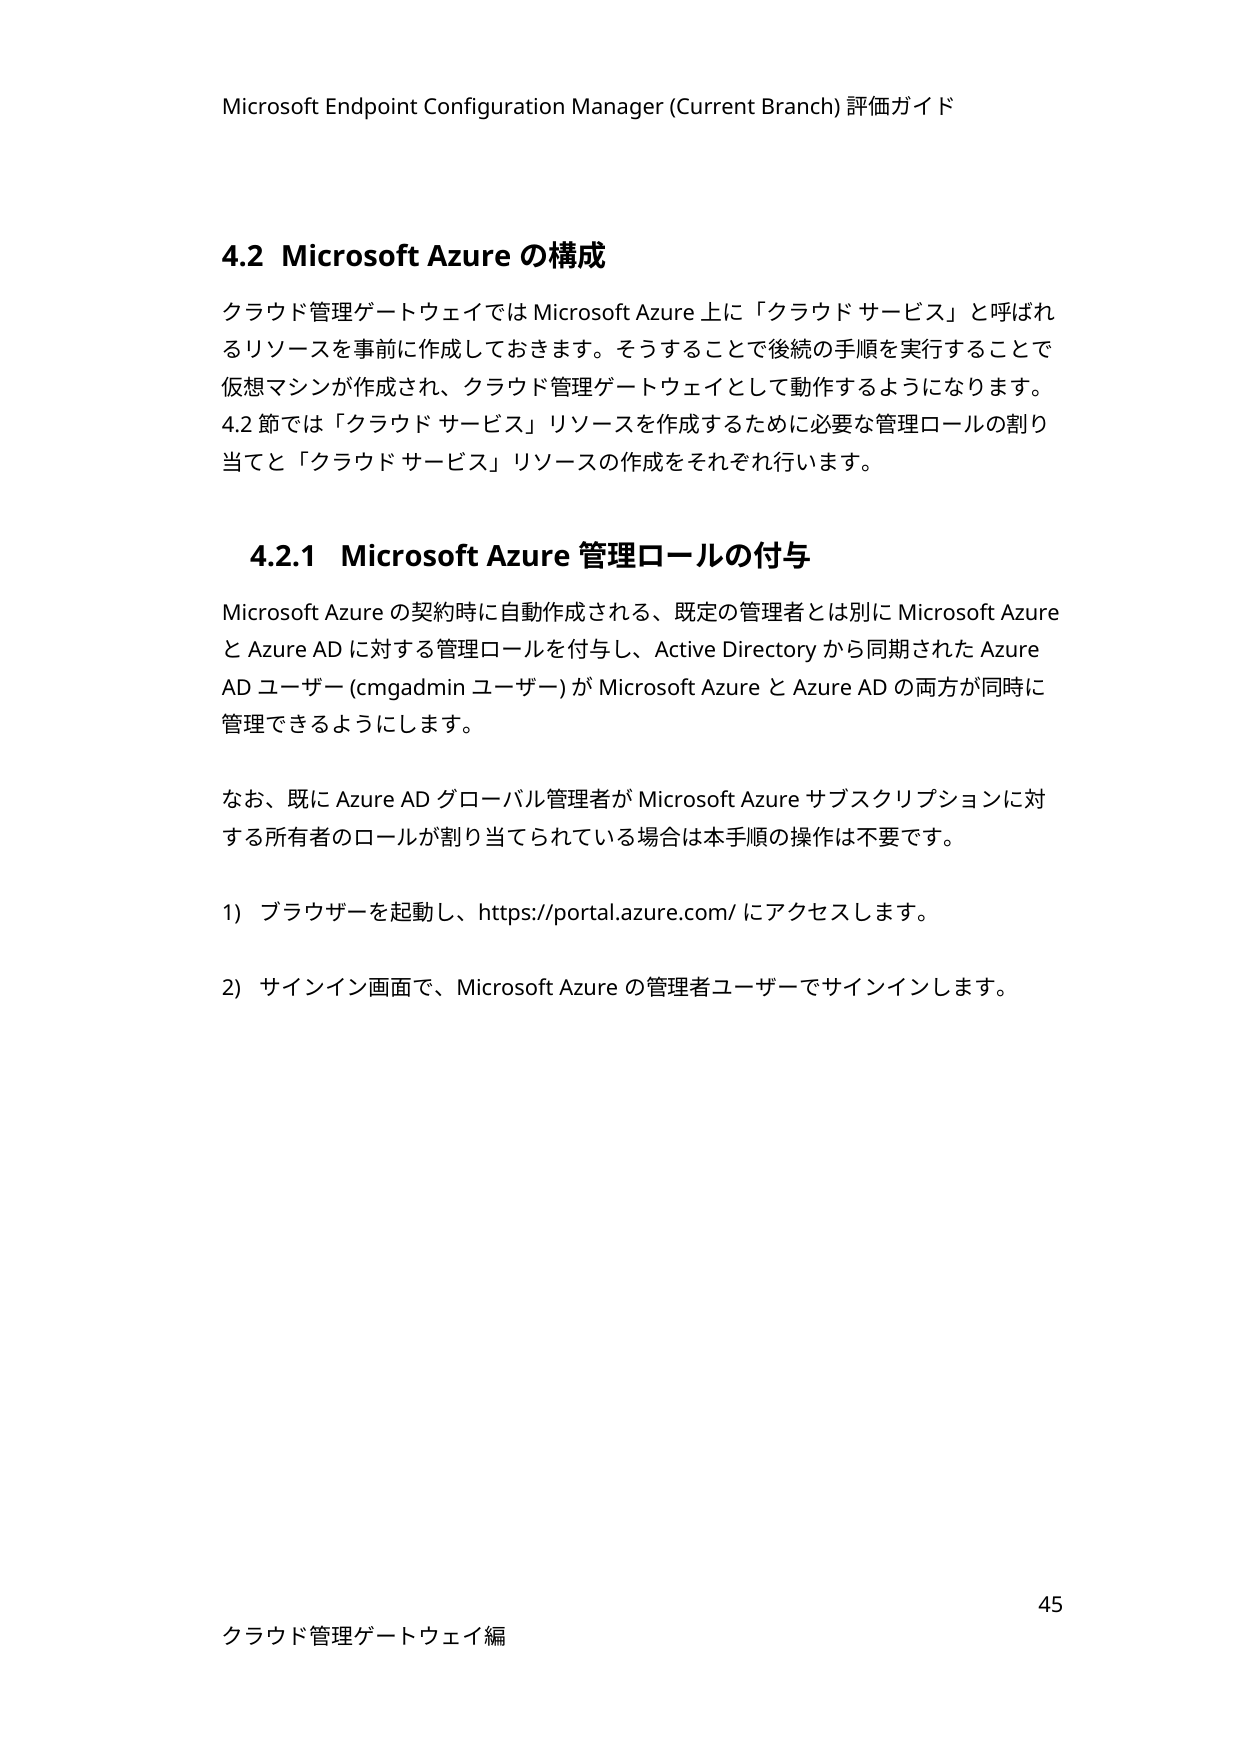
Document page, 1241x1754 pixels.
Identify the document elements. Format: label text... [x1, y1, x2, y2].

subtitle Microsoft Azure の構成 [222, 217, 1063, 292]
text なお、既に Azure AD グローバル管理者がMicrosoft Azure サブスクリプションに対する所有者のロールが割り当てられている場合は本手順の操作は不要です。 [222, 779, 1063, 854]
list サインイン画面で、Microsoft Azure の管理者ユーザーでサインインします。 [222, 967, 1063, 1004]
subtitle Microsoft Azure 管理ロールの付与 [250, 517, 1063, 592]
text Microsoft Azure の契約時に自動作成される、既定の管理者とは別に Microsoft Azure とAzure AD に対する管理ロールを付与し、Active Directory から同期された Azure AD ユーザー (cmgadmin ユーザー) が Microsoft Azure と Azure AD の両方が同時に管理できるようにします。 [222, 592, 1063, 742]
list ブラウザーを起動し、https://portal.azure.com/ にアクセスします。 [222, 892, 1063, 929]
text クラウド管理ゲートウェイでは Microsoft Azure 上に「クラウド サービス」と呼ばれるリソースを事前に作成しておきます。そうすることで後続の手順を実行することで仮想マシンが作成され、クラウド管理ゲートウェイとして動作するようになります。4.2 節では「クラウド サービス」リソースを作成するために必要な管理ロールの割り当てと「クラウド サービス」リソースの作成をそれぞれ行います。 [222, 292, 1063, 479]
